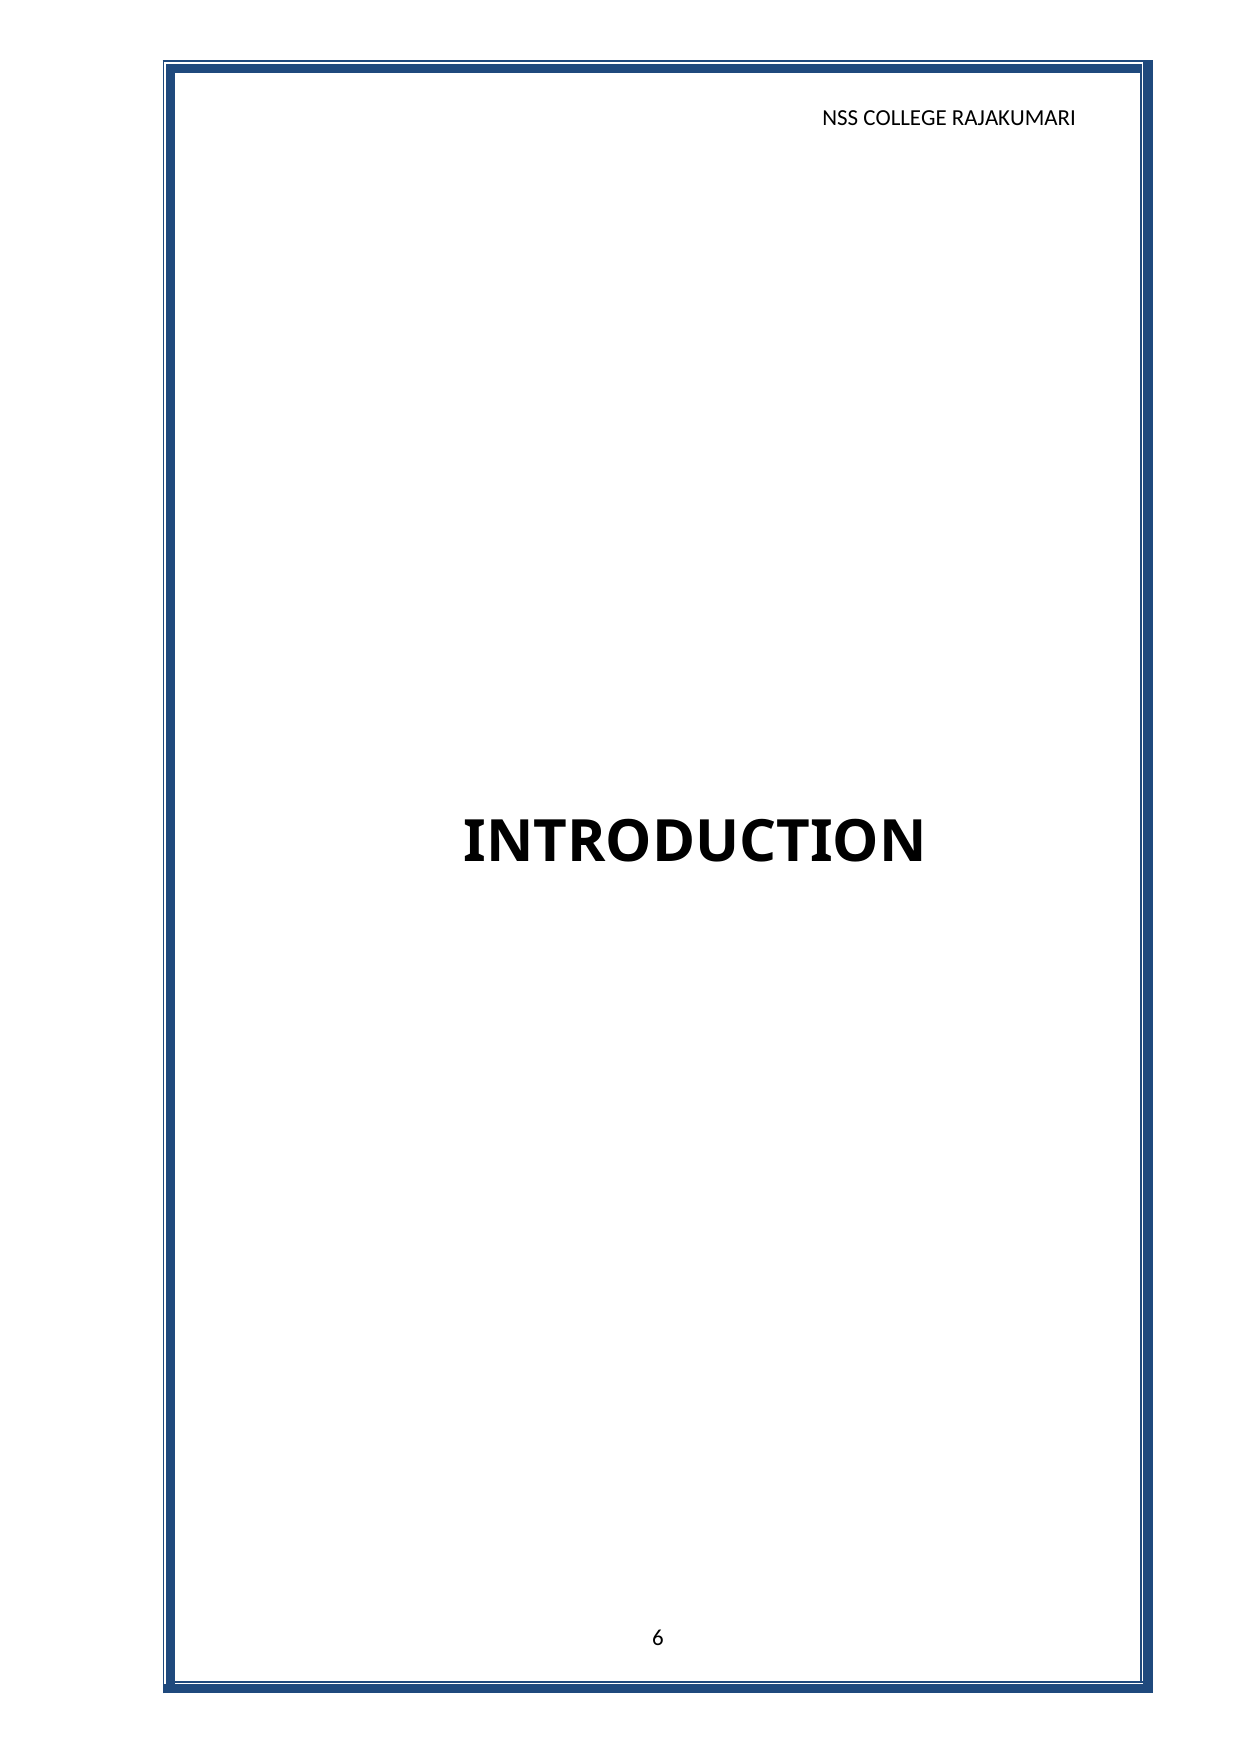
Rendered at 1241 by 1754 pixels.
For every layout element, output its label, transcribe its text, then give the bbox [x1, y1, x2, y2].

text INTRODUCTION [225, 799, 1090, 879]
